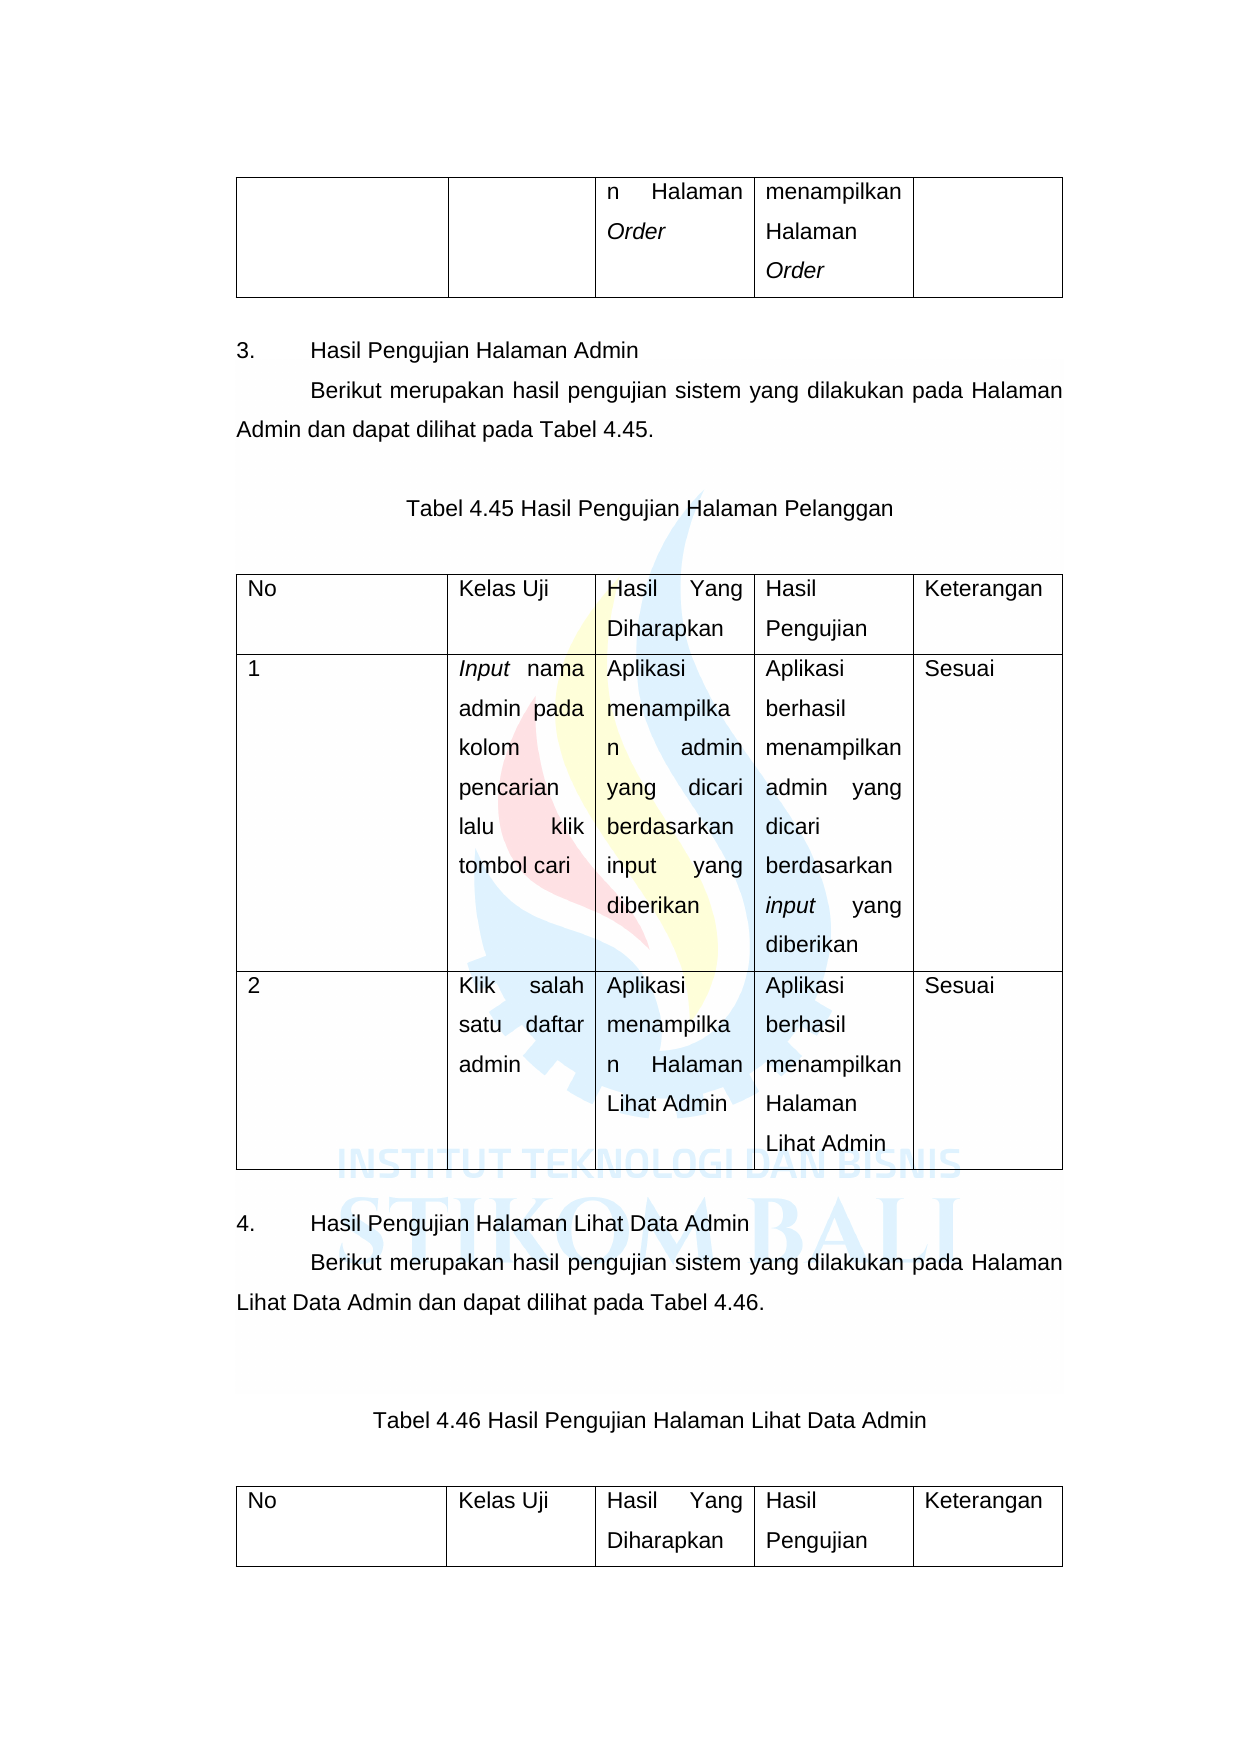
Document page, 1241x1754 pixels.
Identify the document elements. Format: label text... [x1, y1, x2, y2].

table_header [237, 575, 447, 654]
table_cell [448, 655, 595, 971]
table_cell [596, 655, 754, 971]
list Hasil Pengujian Halaman Lihat Data Admin [236, 1210, 1063, 1236]
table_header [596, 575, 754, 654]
list Berikut merupakan hasil pengujian sistem yang dilakukan pada Halaman Admin dan dapat dilihat pada Tabel 4.45. [236, 377, 1063, 442]
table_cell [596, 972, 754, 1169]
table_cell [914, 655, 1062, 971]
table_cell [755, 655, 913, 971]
list Hasil Pengujian Halaman Admin [236, 337, 1063, 363]
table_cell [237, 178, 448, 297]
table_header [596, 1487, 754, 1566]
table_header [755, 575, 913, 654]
text Tabel 4.46 Hasil Pengujian Halaman Lihat Data Admin [236, 1407, 1063, 1434]
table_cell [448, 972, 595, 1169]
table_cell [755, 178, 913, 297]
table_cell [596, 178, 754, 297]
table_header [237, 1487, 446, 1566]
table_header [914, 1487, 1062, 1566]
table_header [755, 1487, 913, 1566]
list Berikut merupakan hasil pengujian sistem yang dilakukan pada Halaman Lihat Data Admin dan dapat dilihat pada Tabel 4.46. [236, 1249, 1063, 1315]
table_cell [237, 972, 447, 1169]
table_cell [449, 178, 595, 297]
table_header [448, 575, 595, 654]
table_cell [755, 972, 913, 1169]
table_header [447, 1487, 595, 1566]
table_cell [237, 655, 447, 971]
text Tabel 4.45 Hasil Pengujian Halaman Pelanggan [236, 495, 1063, 521]
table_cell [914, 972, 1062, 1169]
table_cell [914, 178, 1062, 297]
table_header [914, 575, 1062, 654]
